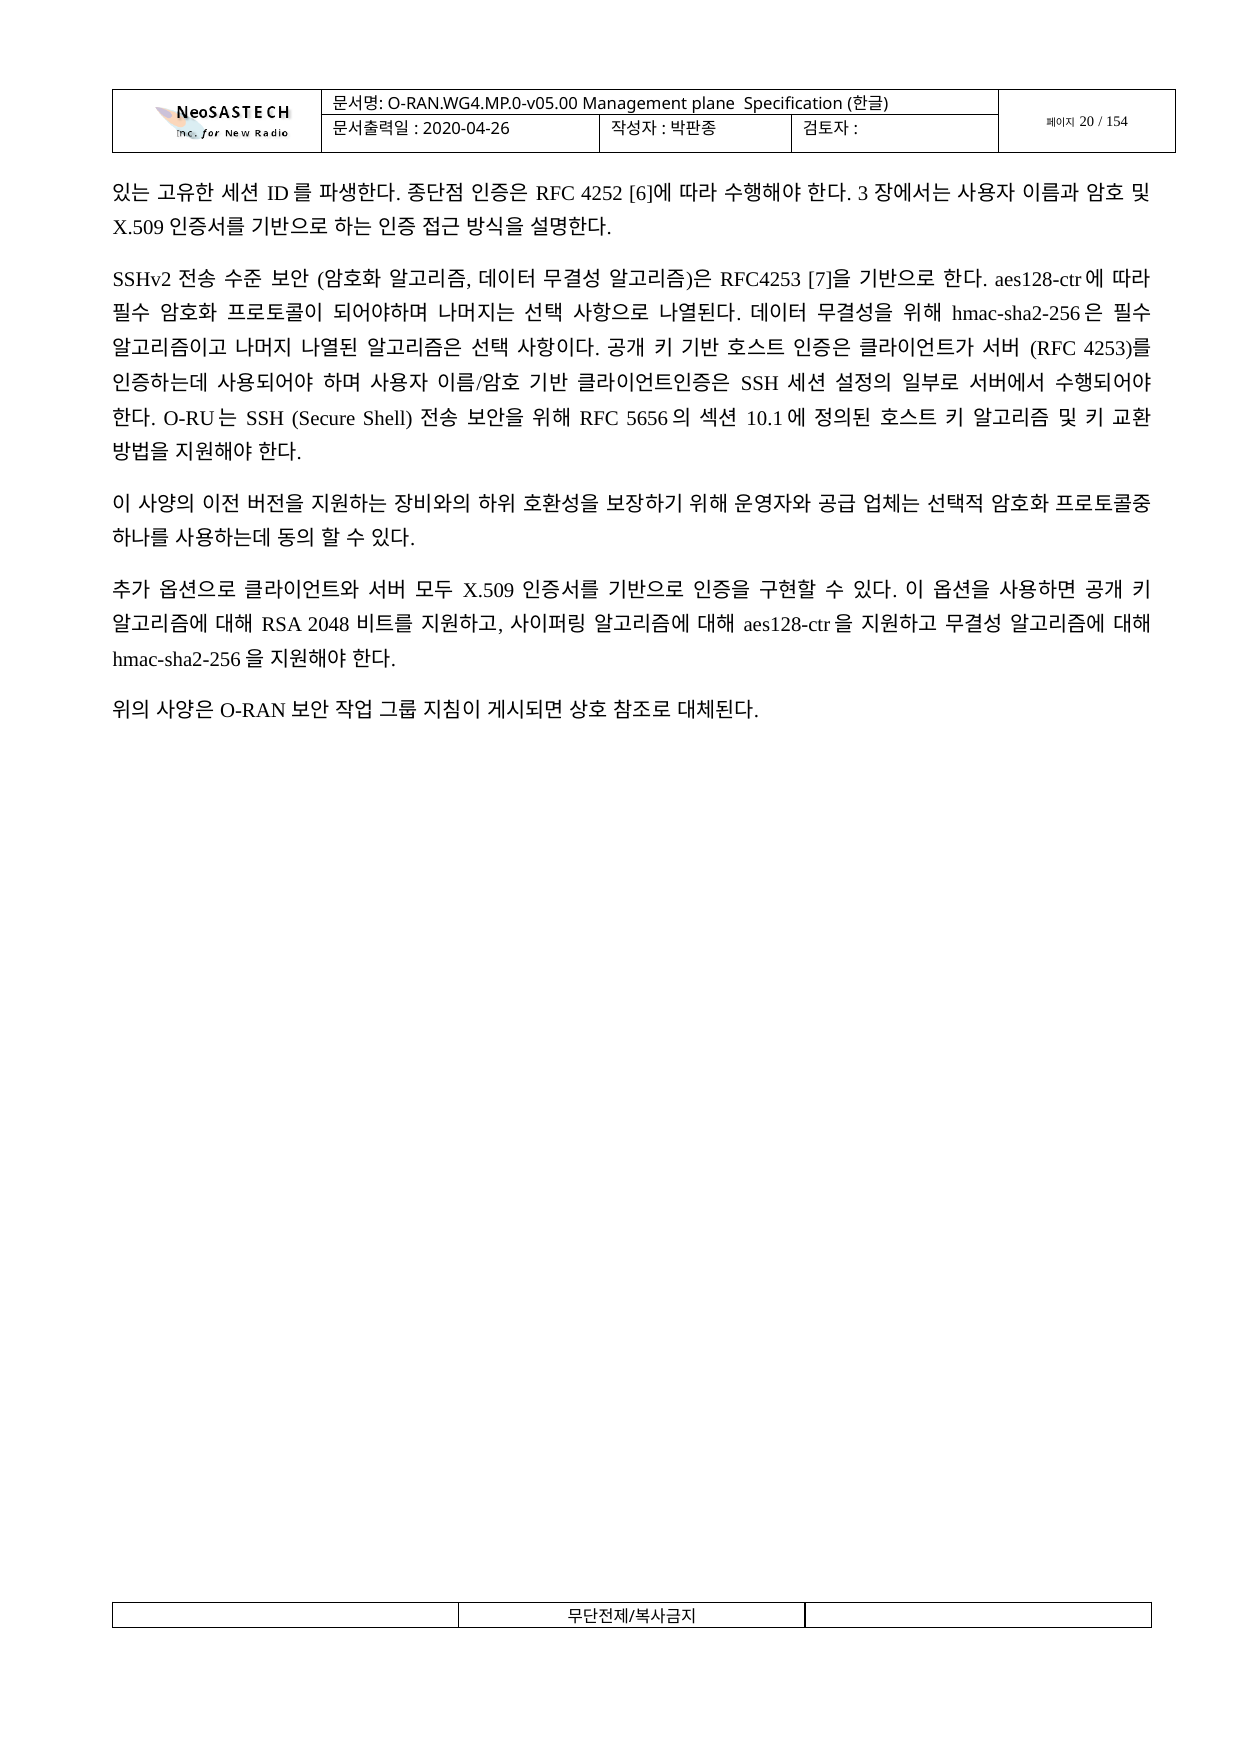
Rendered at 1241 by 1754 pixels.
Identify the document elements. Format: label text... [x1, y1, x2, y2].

text SSHv2 전송 수준 보안 (암호화 알고리즘, 데이터 무결성 알고리즘)은 RFC4253 [7]을 기반으로 한다. aes128-ctr에 따라 필수 암호화 프로토콜이 되어야하며 나머지는 선택 사항으로 나열된다. 데이터 무결성을 위해 hmac-sha2-256은 필수 알고리즘이고 나머지 나열된 알고리즘은 선택 사항이다. 공개 키 기반 호스트 인증은 클라이언트가 서버 (RFC 4253)를 인증하는데 사용되어야 하며 사용자 이름/암호 기반 클라이언트인증은 SSH 세션 설정의 일부로 서버에서 수행되어야 한다. O-RU는 SSH (Secure Shell) 전송 보안을 위해 RFC 5656의 섹션 10.1에 정의된 호스트 키 알고리즘 및 키 교환 방법을 지원해야 한다. [112, 262, 1152, 466]
text 위의 사양은 O-RAN 보안 작업 그룹 지침이 게시되면 상호 참조로 대체된다. [112, 693, 1152, 724]
text 이 사양의 이전 버전을 지원하는 장비와의 하위 호환성을 보장하기 위해 운영자와 공급 업체는 선택적 암호화 프로토콜중 하나를 사용하는데 동의 할 수 있다. [112, 487, 1152, 552]
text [112, 176, 1152, 241]
text 추가 옵션으로 클라이언트와 서버 모두 X.509 인증서를 기반으로 인증을 구현할 수 있다. 이 옵션을 사용하면 공개 키 알고리즘에 대해 RSA 2048 비트를 지원하고, 사이퍼링 알고리즘에 대해 aes128-ctr을 지원하고 무결성 알고리즘에 대해 hmac-sha2-256을 지원해야 한다. [112, 573, 1152, 672]
